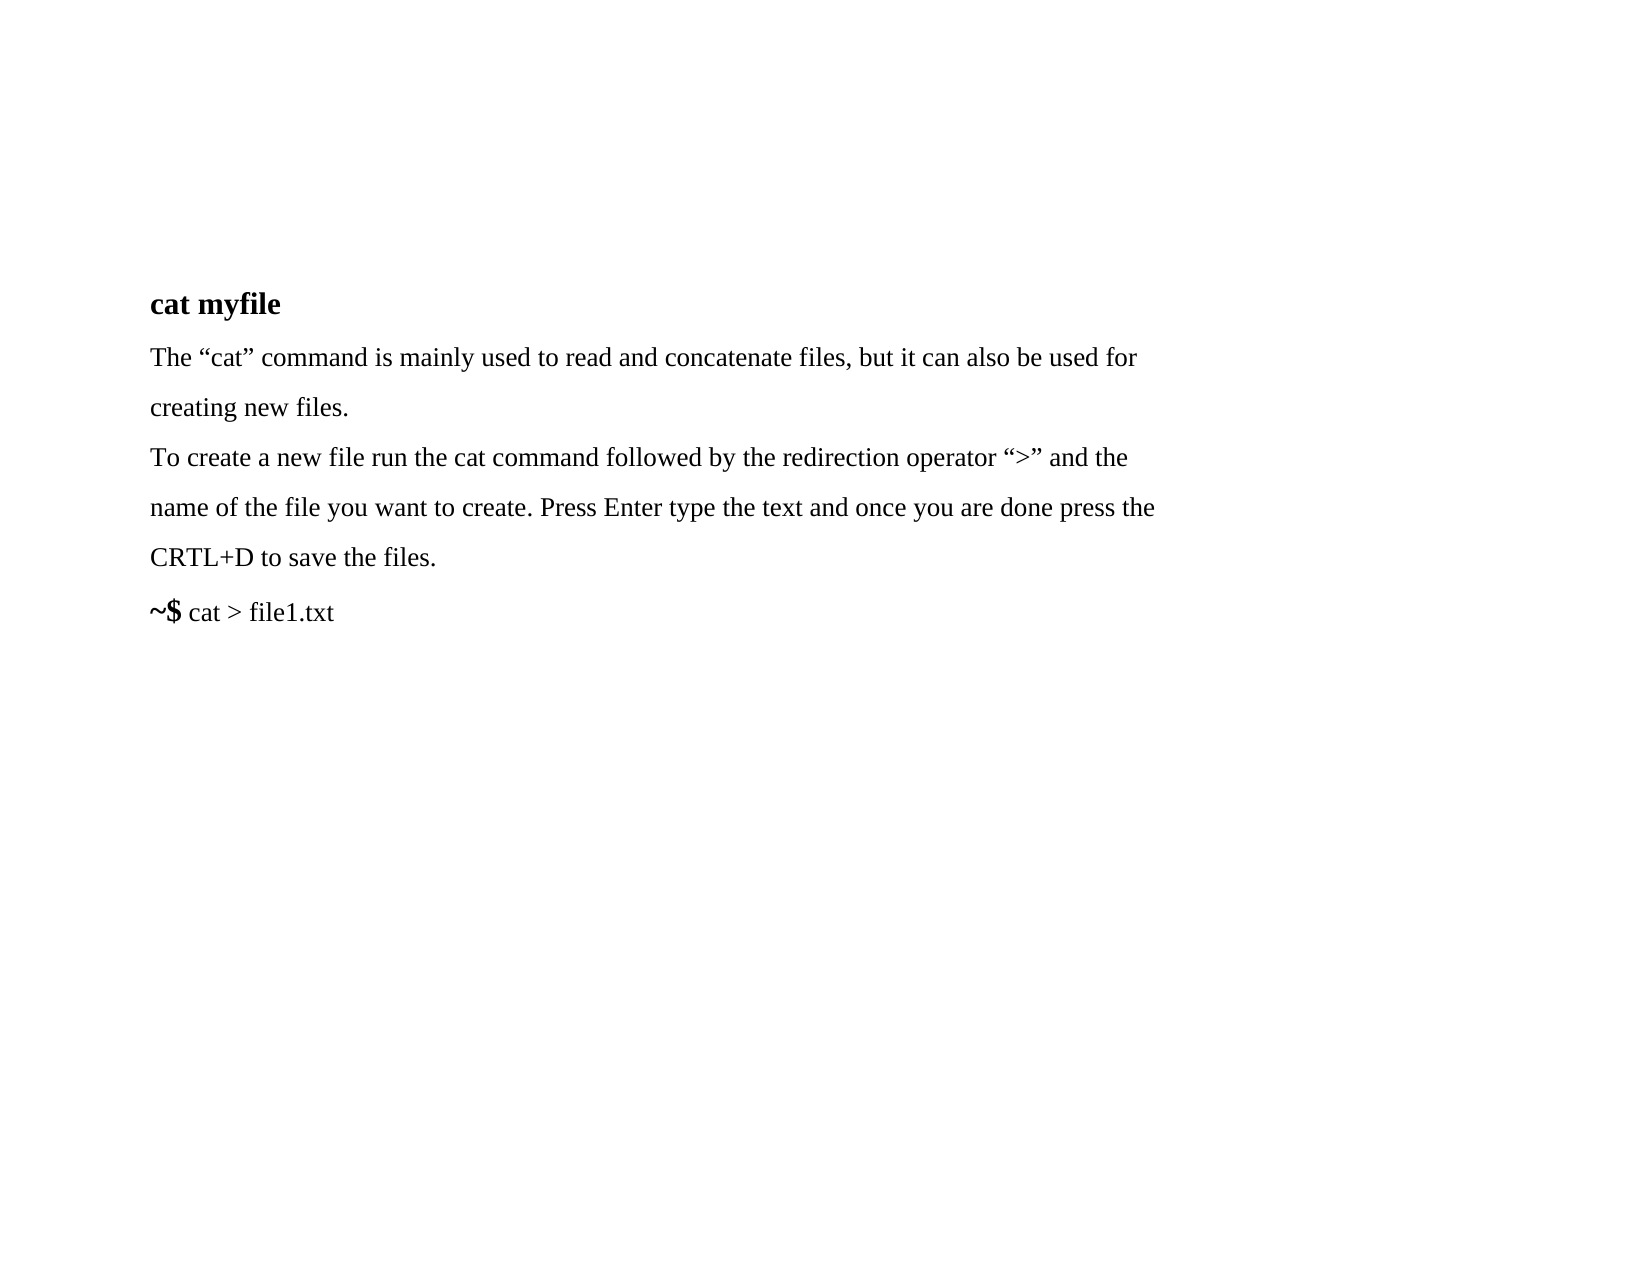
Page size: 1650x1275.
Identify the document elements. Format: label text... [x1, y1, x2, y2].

text ~$ cat > file1.txt [150, 592, 1500, 628]
text cat myfile [150, 285, 1500, 321]
text CRTL+D to save the files. [150, 542, 1500, 573]
text name of the file you want to create. Press Enter type the text and once you are done press the [150, 491, 1500, 522]
text The “cat” command is mainly used to read and concatenate files, but it can also be used for [150, 341, 1500, 372]
text To create a new file run the cat command followed by the redirection operator “>” and the [150, 441, 1500, 472]
text creating new files. [150, 391, 1500, 422]
